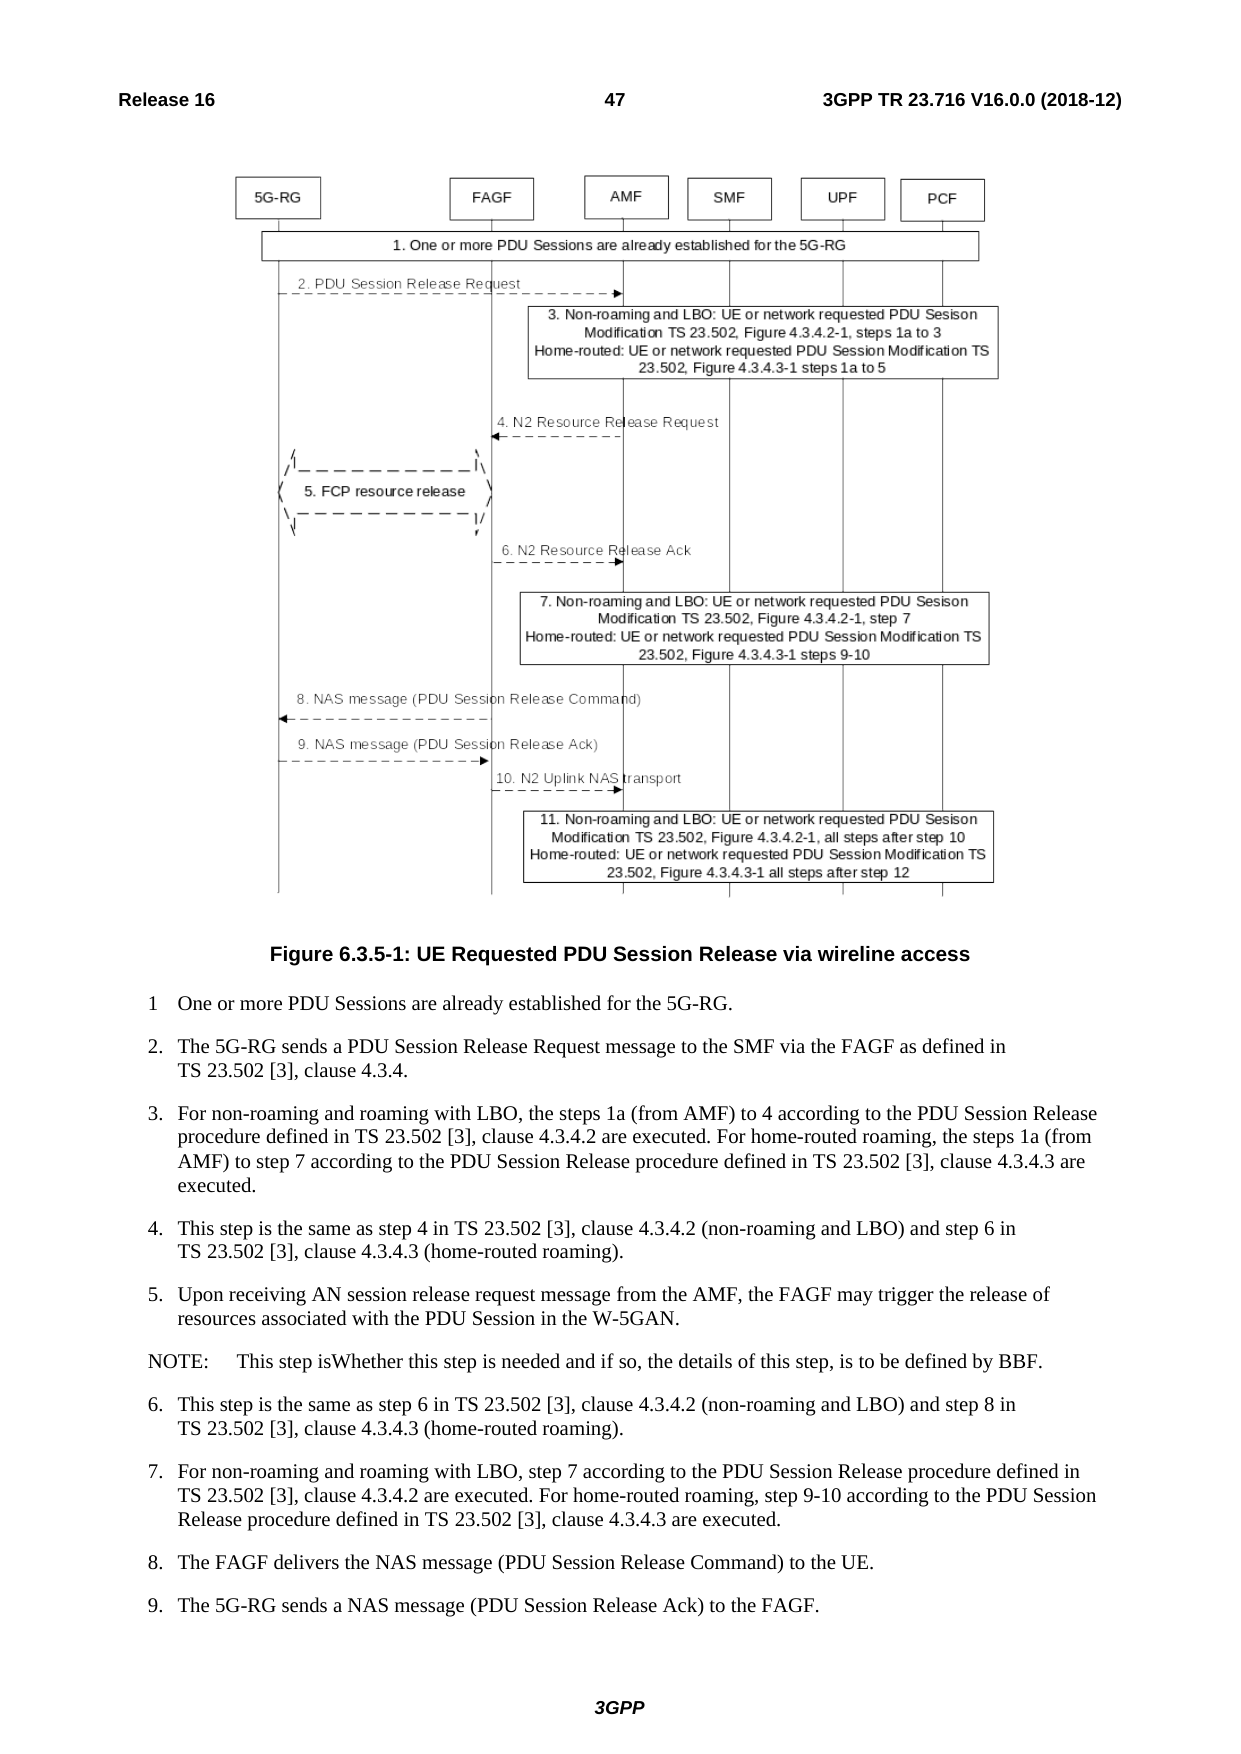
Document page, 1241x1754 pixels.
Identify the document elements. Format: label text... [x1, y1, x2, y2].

text 9. The 5G-RG sends a NAS message (PDU Session Release Ack) to the FAGF. [148, 1593, 1122, 1617]
text 3. For non-roaming and roaming with LBO, the steps 1a (from AMF) to 4 according to the PDU Session Release procedure defined in TS 23.502 [3], clause 4.3.4.2 are executed. For home-routed roaming, the steps 1a (from AMF) to step 7 according to the PDU Session Release procedure defined in TS 23.502 [3], clause 4.3.4.3 are executed. [148, 1100, 1122, 1197]
text 8. The FAGF delivers the NAS message (PDU Session Release Command) to the UE. [148, 1550, 1122, 1574]
text 4. This step is the same as step 4 in TS 23.502 [3], clause 4.3.4.2 (non-roaming and LBO) and step 6 in TS 23.502 [3], clause 4.3.4.3 (home-routed roaming). [148, 1215, 1122, 1263]
text 6. This step is the same as step 6 in TS 23.502 [3], clause 4.3.4.2 (non-roaming and LBO) and step 8 in TS 23.502 [3], clause 4.3.4.3 (home-routed roaming). [148, 1392, 1122, 1440]
text 5. Upon receiving AN session release request message from the AMF, the FAGF may trigger the release of resources associated with the PDU Session in the W-5GAN. [148, 1282, 1122, 1330]
text Figure 6.3.5-1: UE Requested PDU Session Release via wireline access [118, 942, 1122, 966]
text 2. The 5G-RG sends a PDU Session Release Request message to the SMF via the FAGF as defined in TS 23.502 [3], clause 4.3.4. [148, 1033, 1122, 1082]
text NOTE: This step isWhether this step is needed and if so, the details of this step, is to be defined by BBF. [148, 1349, 1122, 1373]
text 1 One or more PDU Sessions are already established for the 5G-RG. [148, 991, 1122, 1015]
text 7. For non-roaming and roaming with LBO, step 7 according to the PDU Session Release procedure defined in TS 23.502 [3], clause 4.3.4.2 are executed. For home-routed roaming, step 9-10 according to the PDU Session Release procedure defined in TS 23.502 [3], clause 4.3.4.3 are executed. [148, 1459, 1122, 1531]
